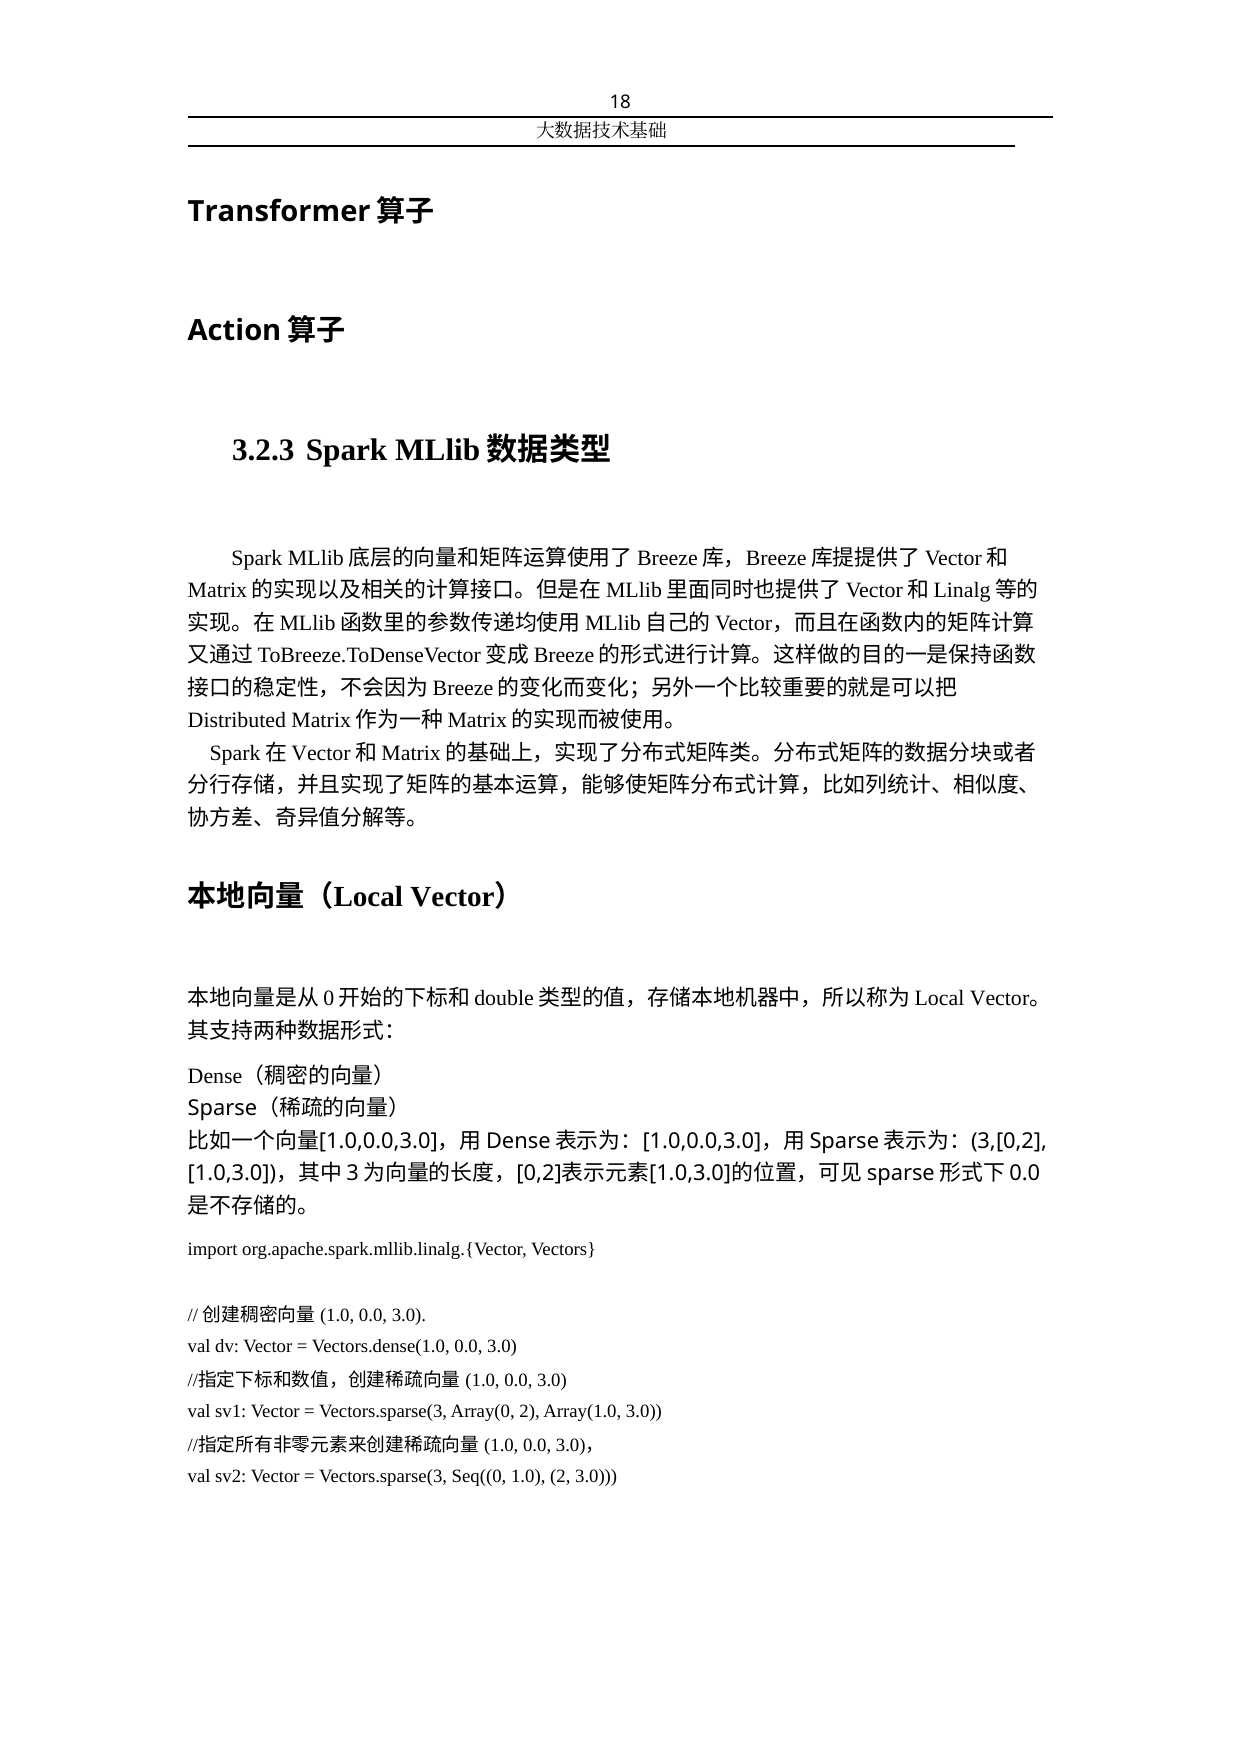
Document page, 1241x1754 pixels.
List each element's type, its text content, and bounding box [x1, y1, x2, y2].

text 本地向量是从0开始的下标和double类型的值，存储本地机器中，所以称为Local Vector。其支持两种数据形式： [187, 980, 1053, 1045]
list Dense（稠密的向量） [187, 1057, 1053, 1090]
text import org.apache.spark.mllib.linalg.{Vector, Vectors} // 创建稠密向量 (1.0, 0.0, 3.0). val dv: Vector = Vectors.dense(1.0, 0.0, 3.0) [187, 1232, 1053, 1362]
text val sv2: Vector = Vectors.sparse(3, Seq((0, 1.0), (2, 3.0))) [187, 1460, 1053, 1492]
list Sparse（稀疏的向量） [187, 1090, 1053, 1122]
subtitle Action算子 [187, 296, 1053, 361]
text //指定所有非零元素来创建稀疏向量 (1.0, 0.0, 3.0)， [187, 1427, 1053, 1460]
subtitle Transformer算子 [187, 177, 1053, 242]
text 比如一个向量[1.0,0.0,3.0]，用Dense表示为：[1.0,0.0,3.0]，用Sparse表示为：(3,[0,2],[1.0,3.0])，其中3为向量的长度，[0,2]表示元素[1.0,3.0]的位置，可见sparse形式下0.0是不存储的。 [187, 1122, 1053, 1220]
text Spark在Vector和Matrix的基础上，实现了分布式矩阵类。分布式矩阵的数据分块或者分行存储，并且实现了矩阵的基本运算，能够使矩阵分布式计算，比如列统计、相似度、协方差、奇异值分解等。 [187, 734, 1053, 832]
subtitle Spark MLlib数据类型 [232, 414, 1053, 479]
text Spark MLlib底层的向量和矩阵运算使用了Breeze库，Breeze库提提供了Vector和Matrix的实现以及相关的计算接口。但是在MLlib里面同时也提供了Vector和Linalg等的实现。在MLlib函数里的参数传递均使用MLlib自己的Vector，而且在函数内的矩阵计算又通过ToBreeze.ToDenseVector变成Breeze的形式进行计算。这样做的目的一是保持函数接口的稳定性，不会因为Breeze的变化而变化；另外一个比较重要的就是可以把Distributed Matrix作为一种Matrix的实现而被使用。 [187, 539, 1053, 734]
subtitle 本地向量（Local Vector） [187, 861, 1053, 926]
text //指定下标和数值，创建稀疏向量 (1.0, 0.0, 3.0) val sv1: Vector = Vectors.sparse(3, Array(0, 2), Array(1.0, 3.0)) [187, 1362, 1053, 1427]
